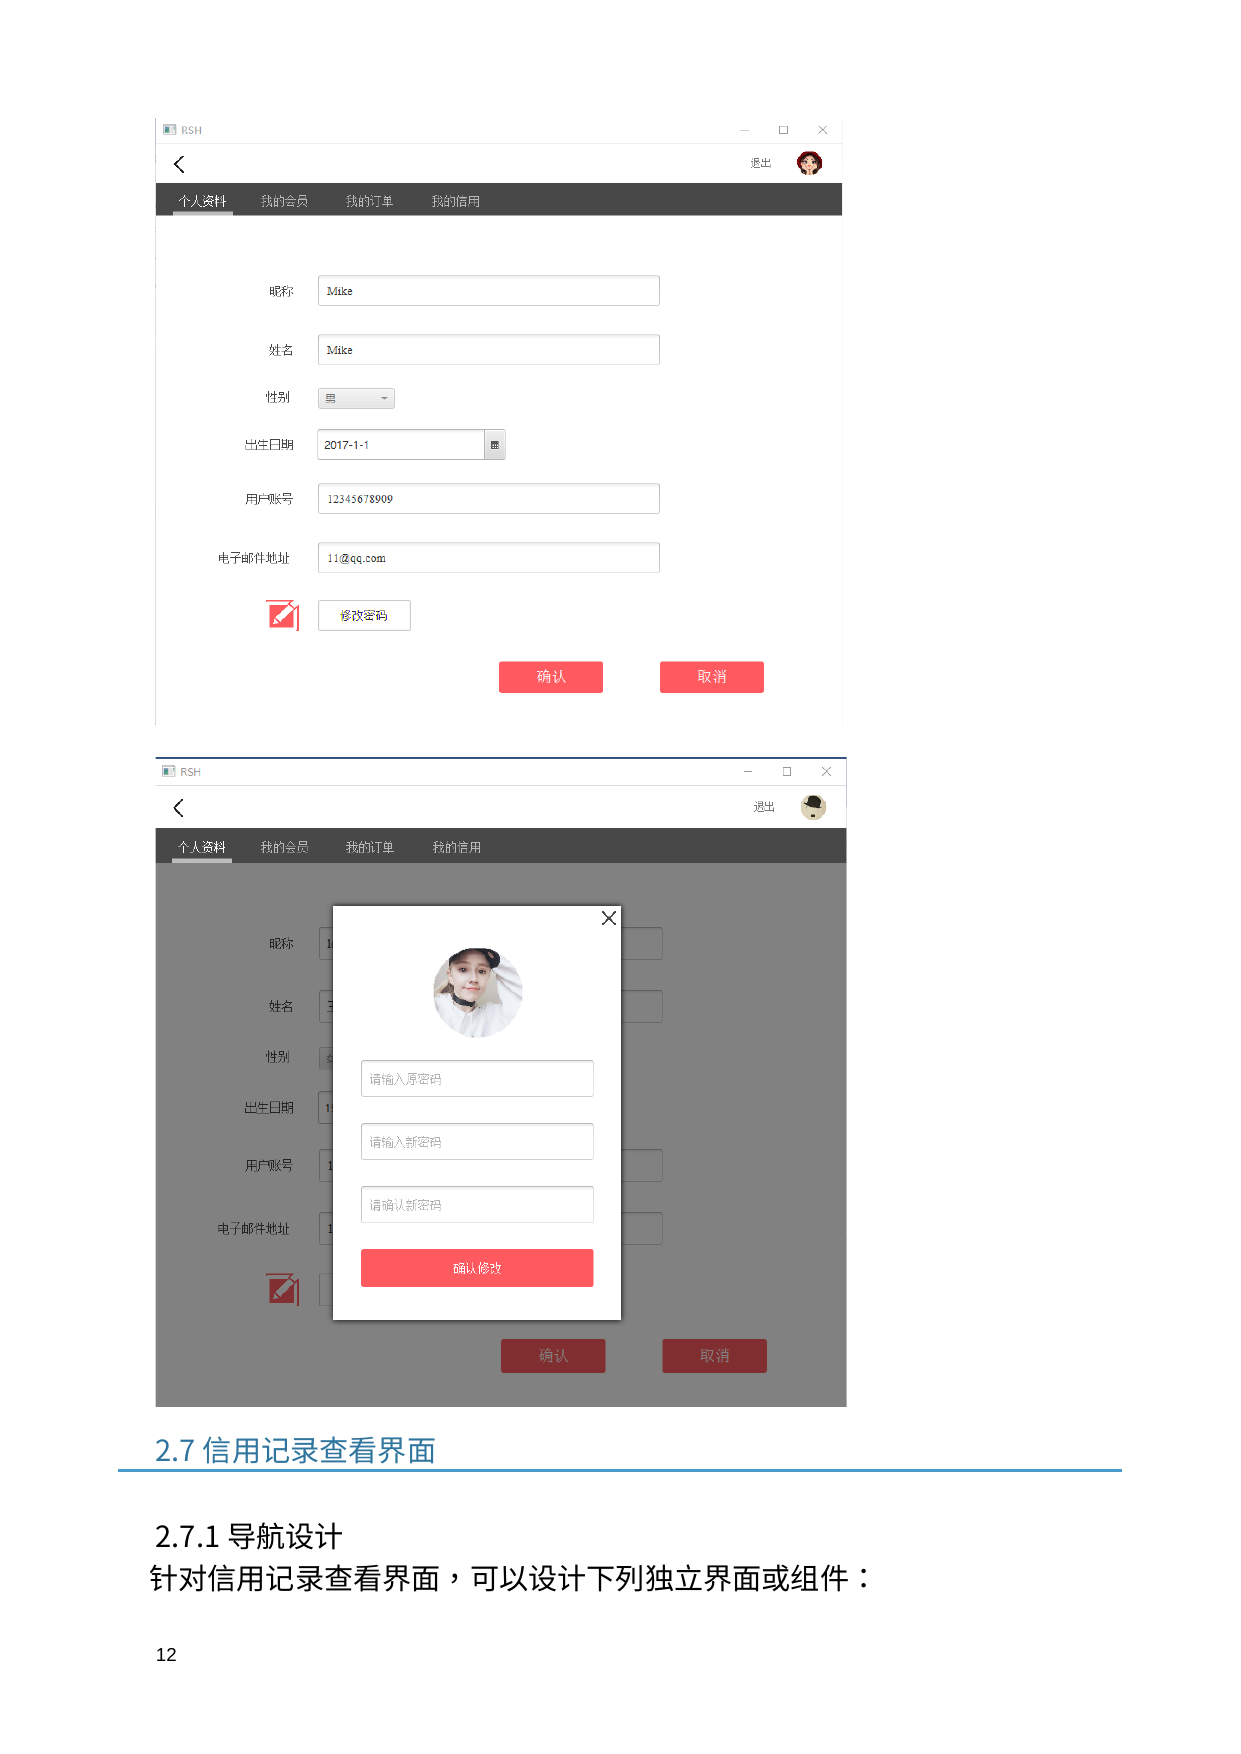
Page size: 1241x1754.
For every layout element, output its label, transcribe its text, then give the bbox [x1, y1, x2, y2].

picture [155, 118, 843, 725]
picture [155, 757, 847, 1407]
subtitle 2.7 信用记录查看界面 [118, 1427, 1122, 1469]
text 2.7.1 导航设计 [118, 1513, 1122, 1556]
text 针对信用记录查看界面，可以设计下列独立界面或组件： [149, 1556, 1122, 1598]
